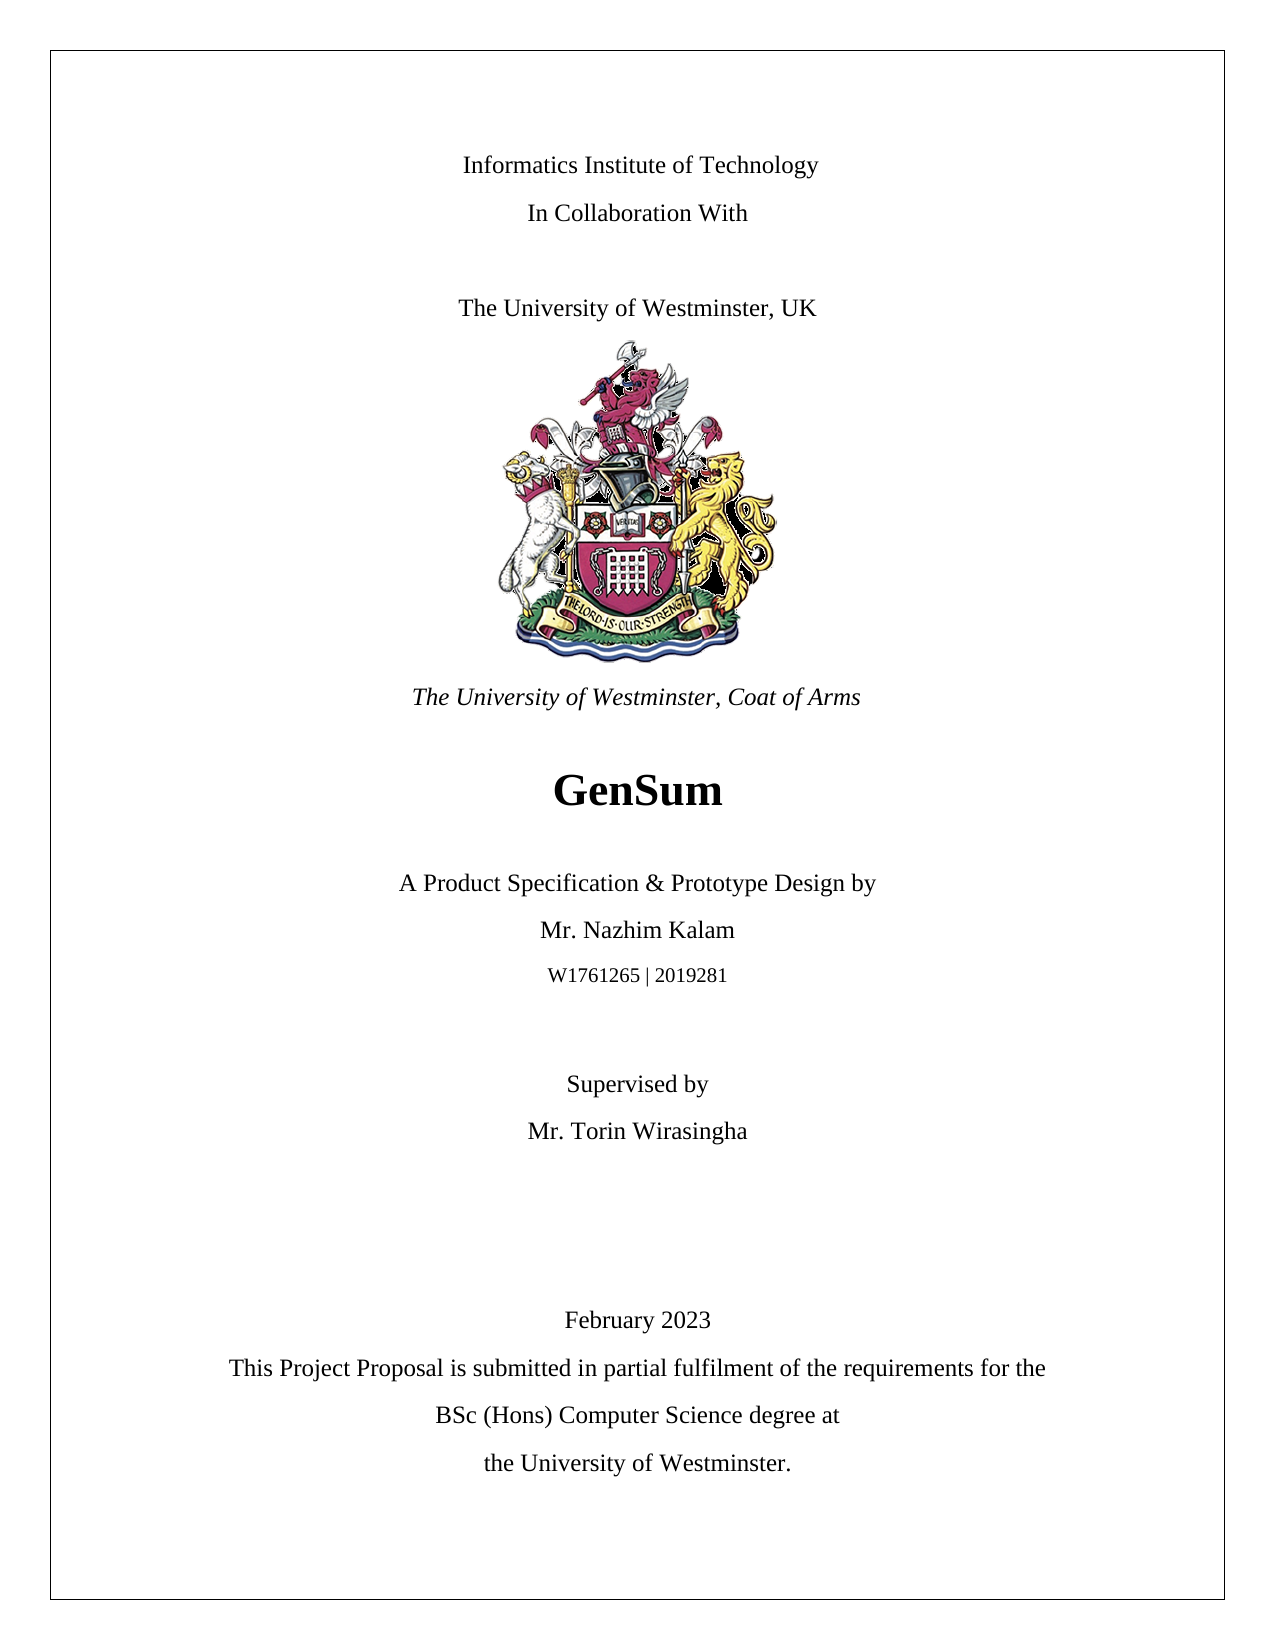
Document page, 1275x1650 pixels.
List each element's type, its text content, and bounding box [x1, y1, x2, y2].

text Informatics Institute of Technology [150, 150, 1125, 179]
text GenSum [150, 762, 1125, 815]
text the University of Westminster. [150, 1448, 1125, 1477]
text BSc (Hons) Computer Science degree at [150, 1400, 1125, 1429]
text February 2023 [150, 1305, 1125, 1334]
text W1761265 | 2019281 [150, 963, 1125, 987]
picture [497, 340, 778, 663]
text Supervised by [150, 1069, 1125, 1097]
text A Product Specification & Prototype Design by [150, 868, 1125, 897]
text The University of Westminster, UK [150, 293, 1125, 322]
text In Collaboration With [150, 198, 1125, 226]
text Mr. Nazhim Kalam [150, 916, 1125, 944]
text This Project Proposal is submitted in partial fulfilment of the requirements for the [150, 1353, 1125, 1381]
text Mr. Torin Wirasingha [150, 1116, 1125, 1145]
text The University of Westminster, Coat of Arms [150, 682, 1125, 711]
